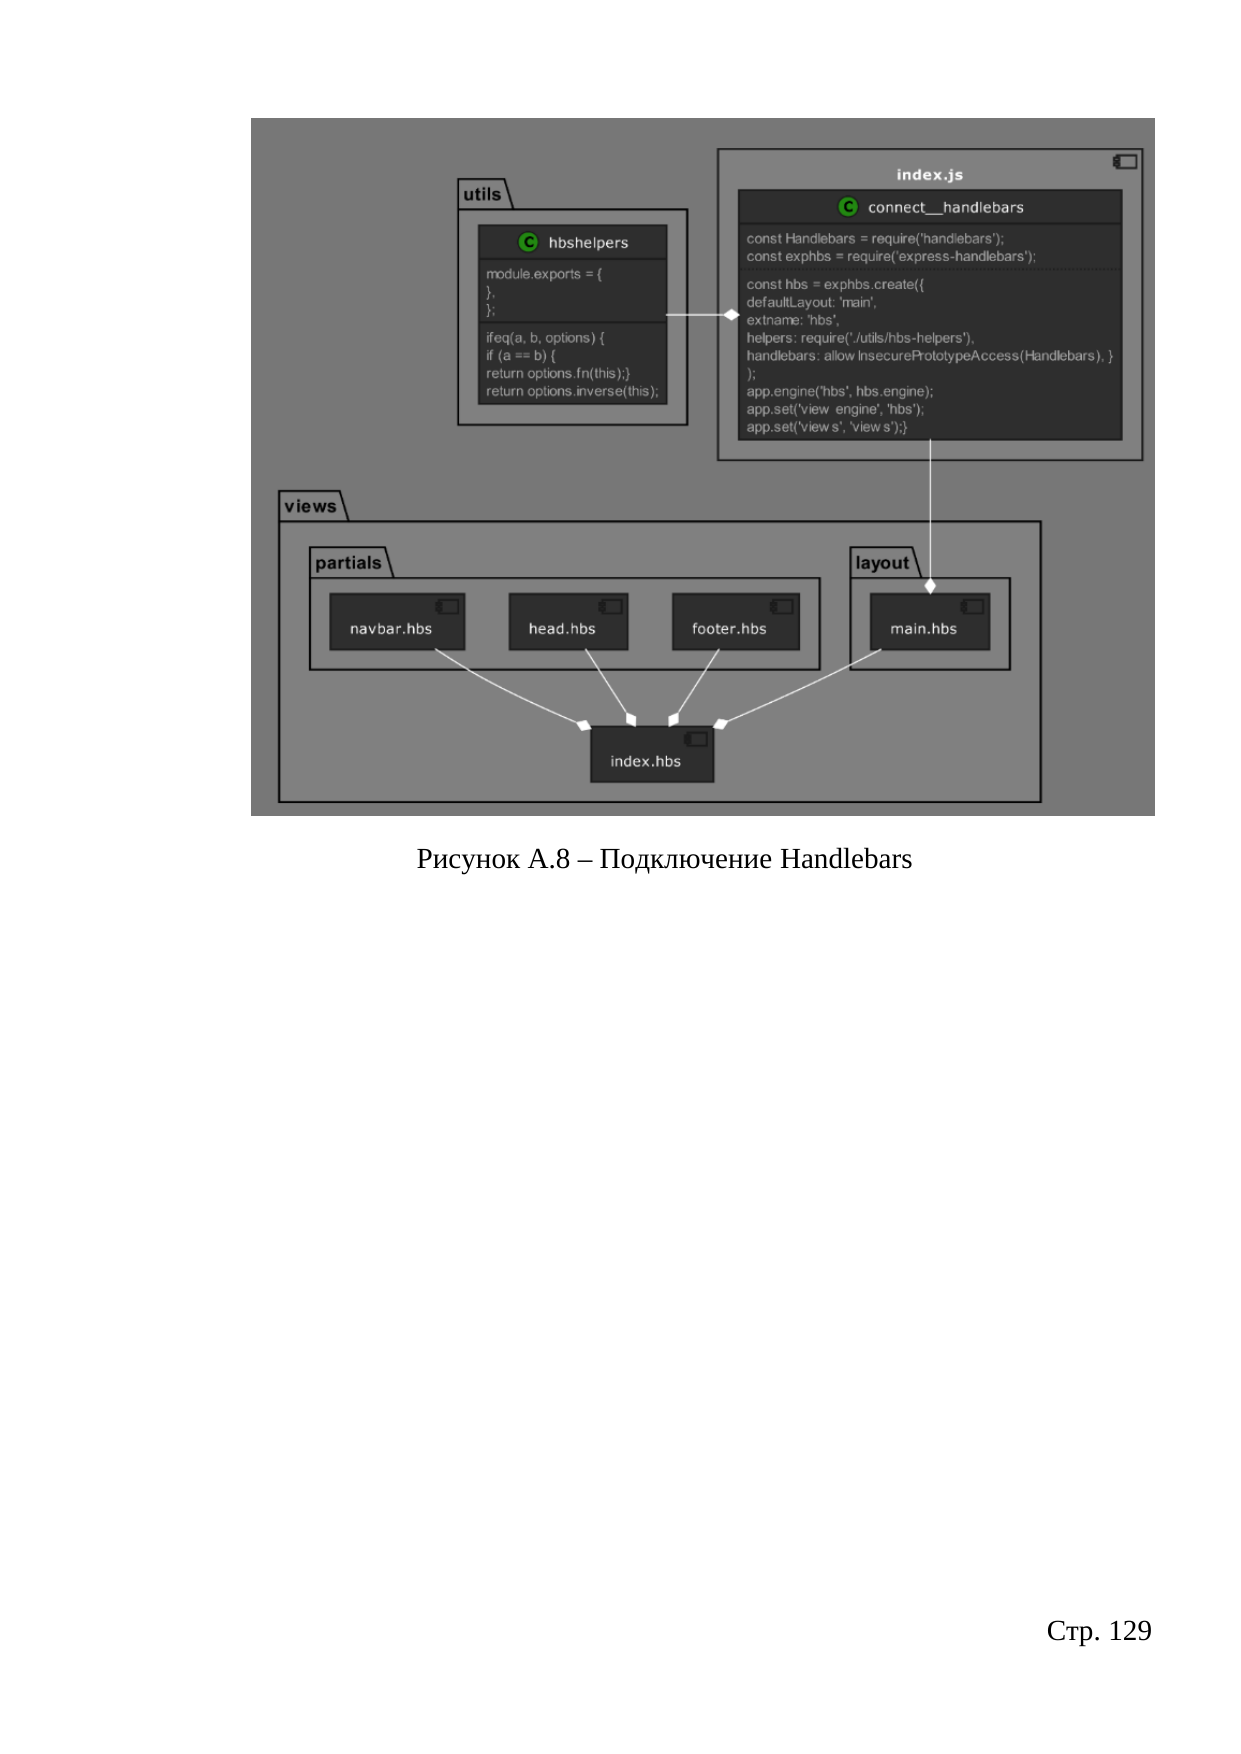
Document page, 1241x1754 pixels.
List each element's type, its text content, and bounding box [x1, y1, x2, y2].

text Рисунок А.8 – Подключение Handlebars [177, 841, 1152, 875]
picture [251, 118, 1155, 816]
